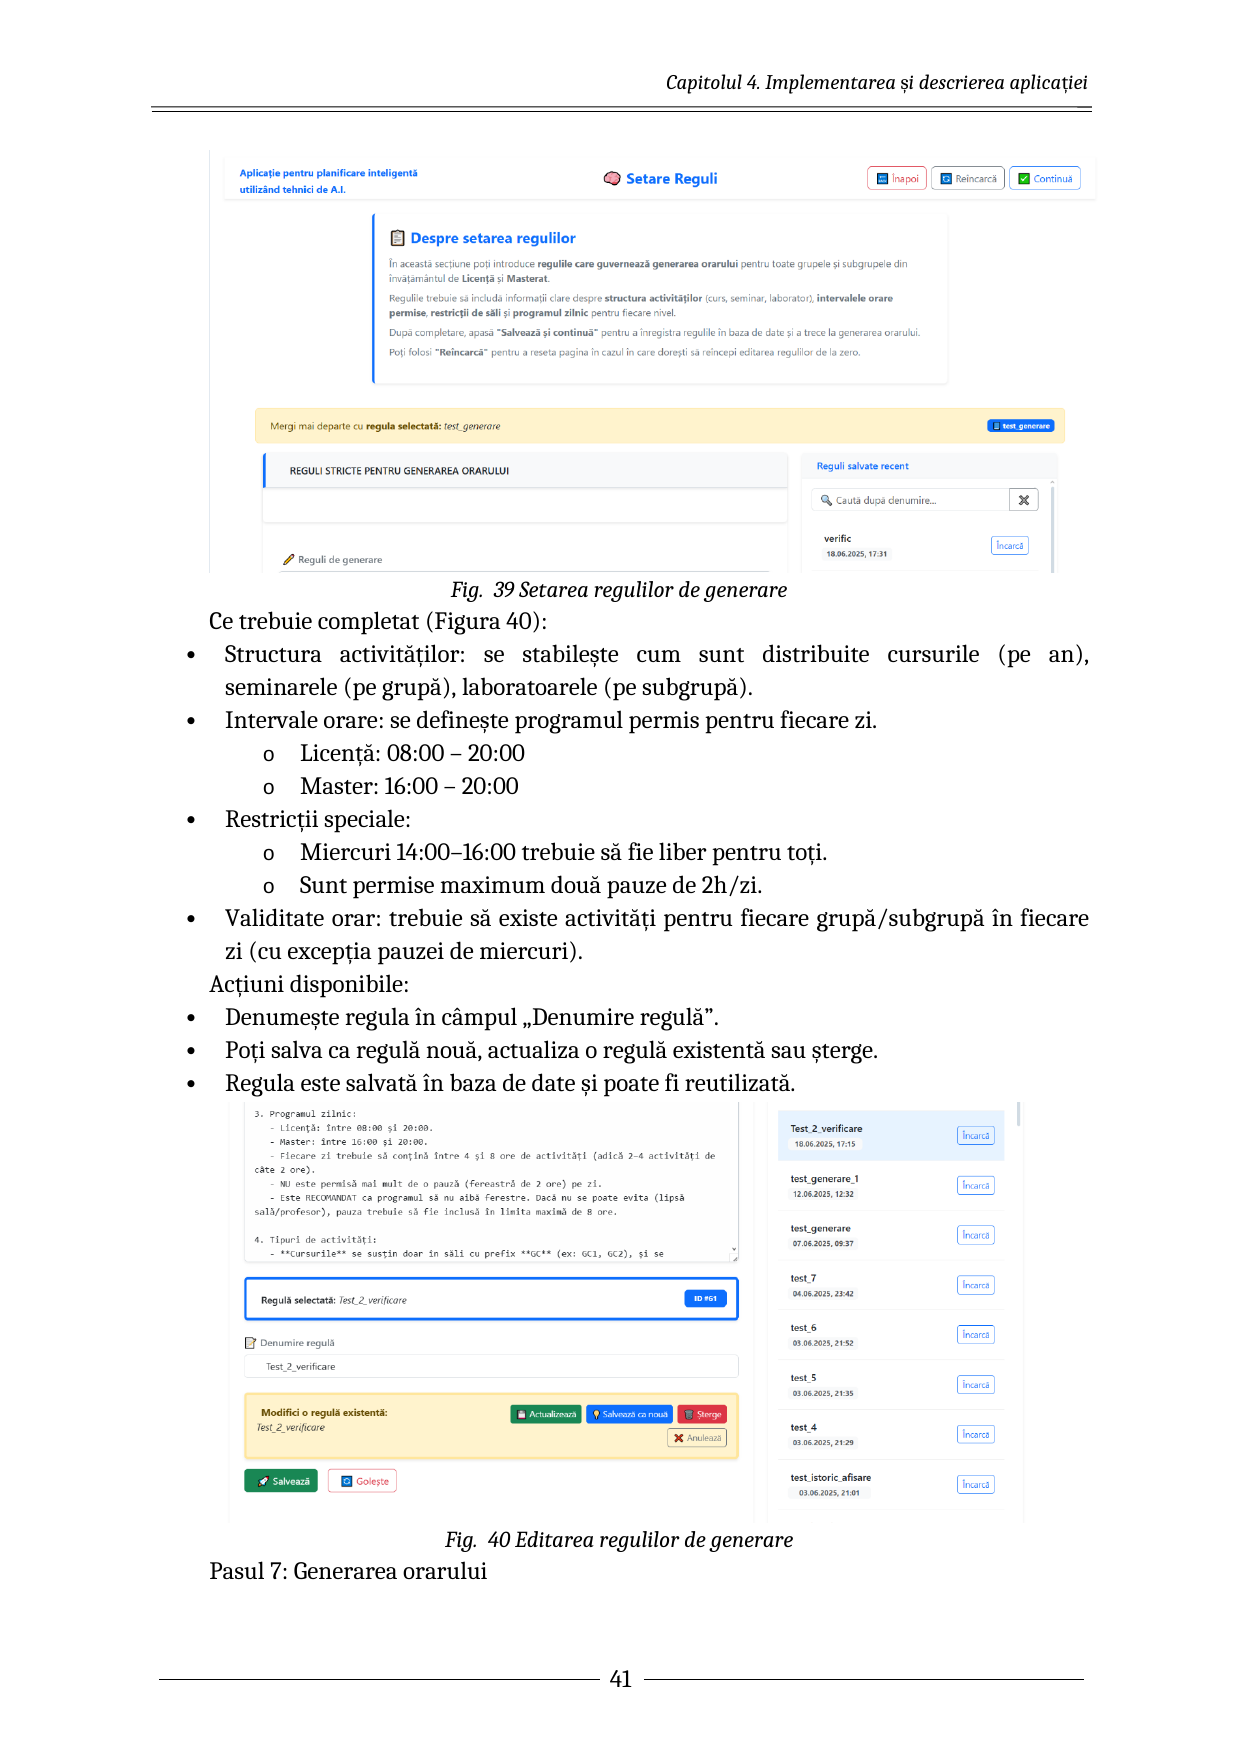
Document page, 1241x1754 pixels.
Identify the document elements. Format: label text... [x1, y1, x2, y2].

text Ce trebuie completat (Figura 40): [150, 607, 1090, 636]
text Acțiuni disponibile: [150, 970, 1090, 999]
text Pasul 7: Generarea orarului [150, 1557, 1090, 1586]
picture [209, 150, 1106, 573]
list Intervale orare: se definește programul permis pentru fiecare zi. [187, 706, 1090, 735]
list Licență: 08:00 – 20:00 [262, 739, 1090, 768]
list Master: 16:00 – 20:00 [262, 772, 1090, 801]
list Denumește regula în câmpul „Denumire regulă”. [187, 1003, 1090, 1032]
list Validitate orar: trebuie să existe activități pentru fiecare grupă/subgrupă în fiecare zi (cu excepția pauzei de miercuri). [187, 904, 1090, 966]
subtitle Fig. 39 Setarea regulilor de generare [150, 577, 1090, 603]
list Poți salva ca regulă nouă, actualiza o regulă existentă sau șterge. [187, 1036, 1090, 1065]
subtitle Fig. 40 Editarea regulilor de generare [150, 1527, 1090, 1553]
picture [209, 1102, 1042, 1523]
list Restricții speciale: [187, 805, 1090, 834]
list Sunt permise maximum două pauze de 2h/zi. [262, 871, 1090, 900]
list Regula este salvată în baza de date și poate fi reutilizată. [187, 1069, 1090, 1098]
list Miercuri 14:00–16:00 trebuie să fie liber pentru toți. [262, 838, 1090, 867]
list Structura activităților: se stabilește cum sunt distribuite cursurile (pe an), seminarele (pe grupă), laboratoarele (pe subgrupă). [187, 640, 1090, 702]
